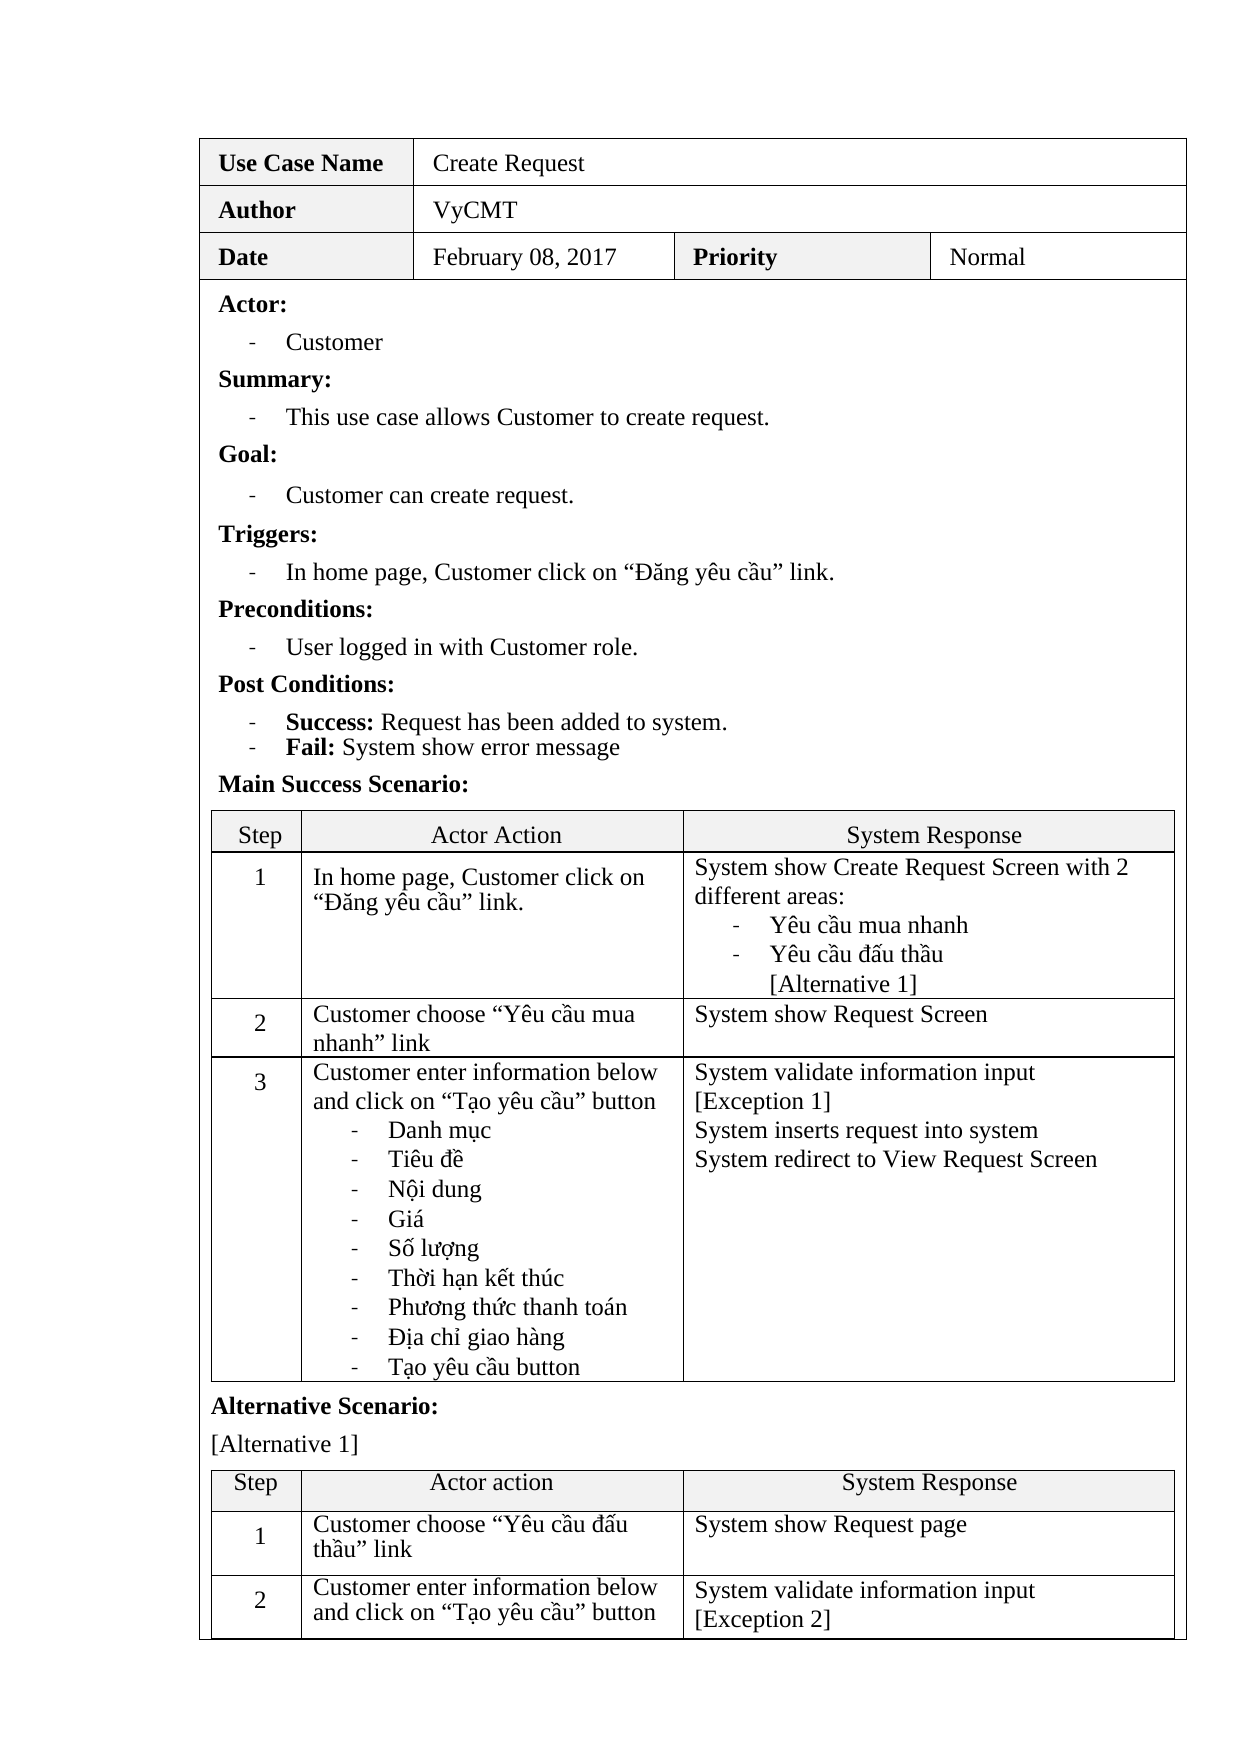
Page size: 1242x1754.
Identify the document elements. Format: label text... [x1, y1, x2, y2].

table_cell February 08, 2017 [414, 233, 674, 279]
table_cell Use Case Name [200, 139, 413, 185]
table_cell Normal [931, 233, 1186, 279]
table_cell VyCMT [414, 186, 1186, 232]
table_cell Create Request [414, 139, 1186, 185]
table_cell Priority [675, 233, 930, 279]
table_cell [200, 280, 1186, 1639]
table_cell Date [200, 233, 413, 279]
table_cell Author [200, 186, 413, 232]
